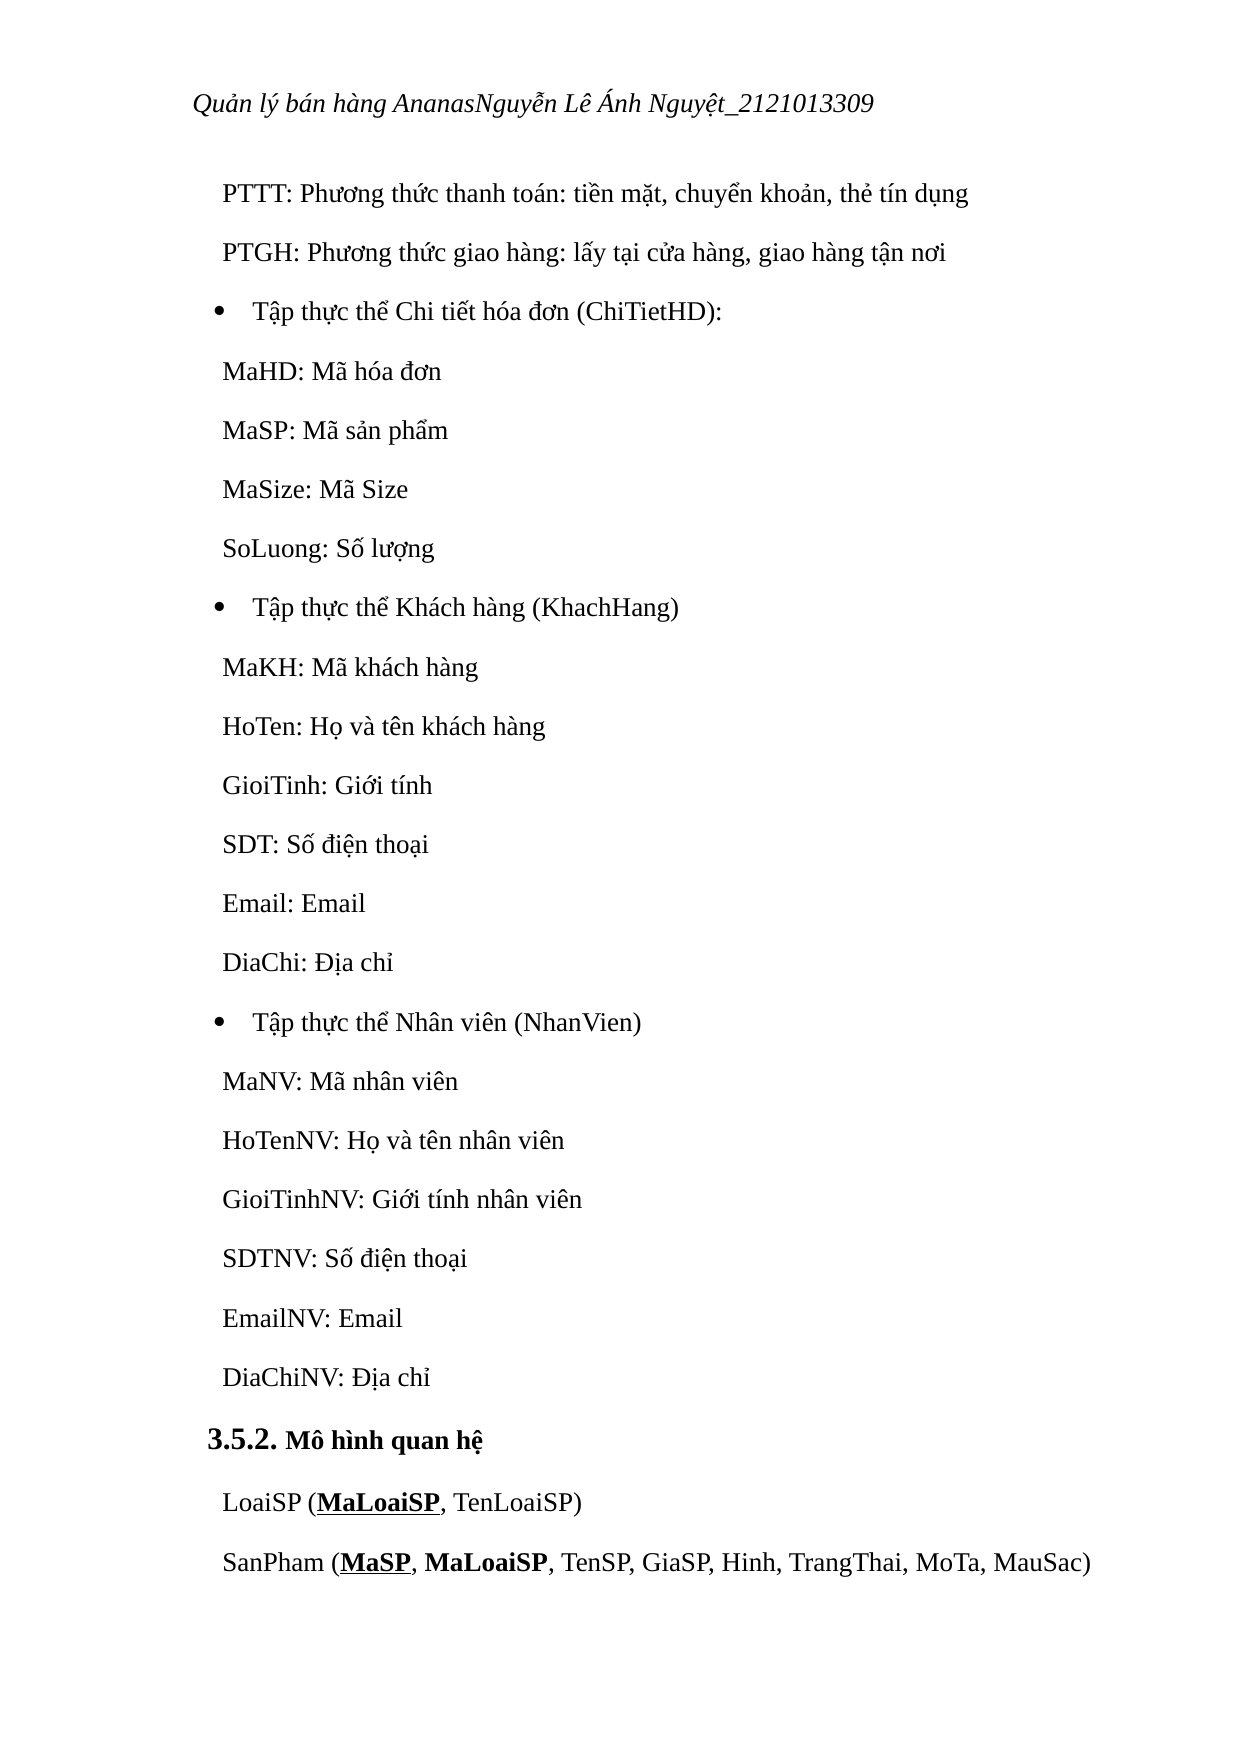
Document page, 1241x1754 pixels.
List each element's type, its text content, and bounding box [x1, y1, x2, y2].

text SoLuong: Số lượng [177, 532, 1122, 563]
text EmailNV: Email [177, 1302, 1122, 1333]
text MaSize: Mã Size [177, 473, 1122, 504]
text PTGH: Phương thức giao hàng: lấy tại cửa hàng, giao hàng tận nơi [177, 236, 1122, 267]
list Tập thực thể Nhân viên (NhanVien) [214, 1006, 1122, 1037]
subtitle Mô hình quan hệ [207, 1420, 1122, 1456]
text SDT: Số điện thoại [177, 828, 1122, 859]
text MaNV: Mã nhân viên [177, 1065, 1122, 1096]
text HoTenNV: Họ và tên nhân viên [177, 1124, 1122, 1155]
text GioiTinh: Giới tính [177, 769, 1122, 800]
text HoTen: Họ và tên khách hàng [177, 710, 1122, 741]
text DiaChiNV: Địa chỉ [177, 1361, 1122, 1392]
text MaHD: Mã hóa đơn [177, 355, 1122, 386]
text GioiTinhNV: Giới tính nhân viên [177, 1183, 1122, 1214]
list Tập thực thể Khách hàng (KhachHang) [214, 591, 1122, 623]
list Tập thực thể Chi tiết hóa đơn (ChiTietHD): [214, 295, 1122, 327]
text MaKH: Mã khách hàng [177, 651, 1122, 682]
text DiaChi: Địa chỉ [177, 947, 1122, 978]
text SDTNV: Số điện thoại [177, 1243, 1122, 1274]
text PTTT: Phương thức thanh toán: tiền mặt, chuyển khoản, thẻ tín dụng [177, 177, 1122, 208]
text LoaiSP (MaLoaiSP, TenLoaiSP) [177, 1486, 1122, 1518]
text Email: Email [177, 887, 1122, 918]
text SanPham (MaSP, MaLoaiSP, TenSP, GiaSP, Hinh, TrangThai, MoTa, MauSac) [177, 1546, 1122, 1577]
text MaSP: Mã sản phẩm [177, 414, 1122, 445]
